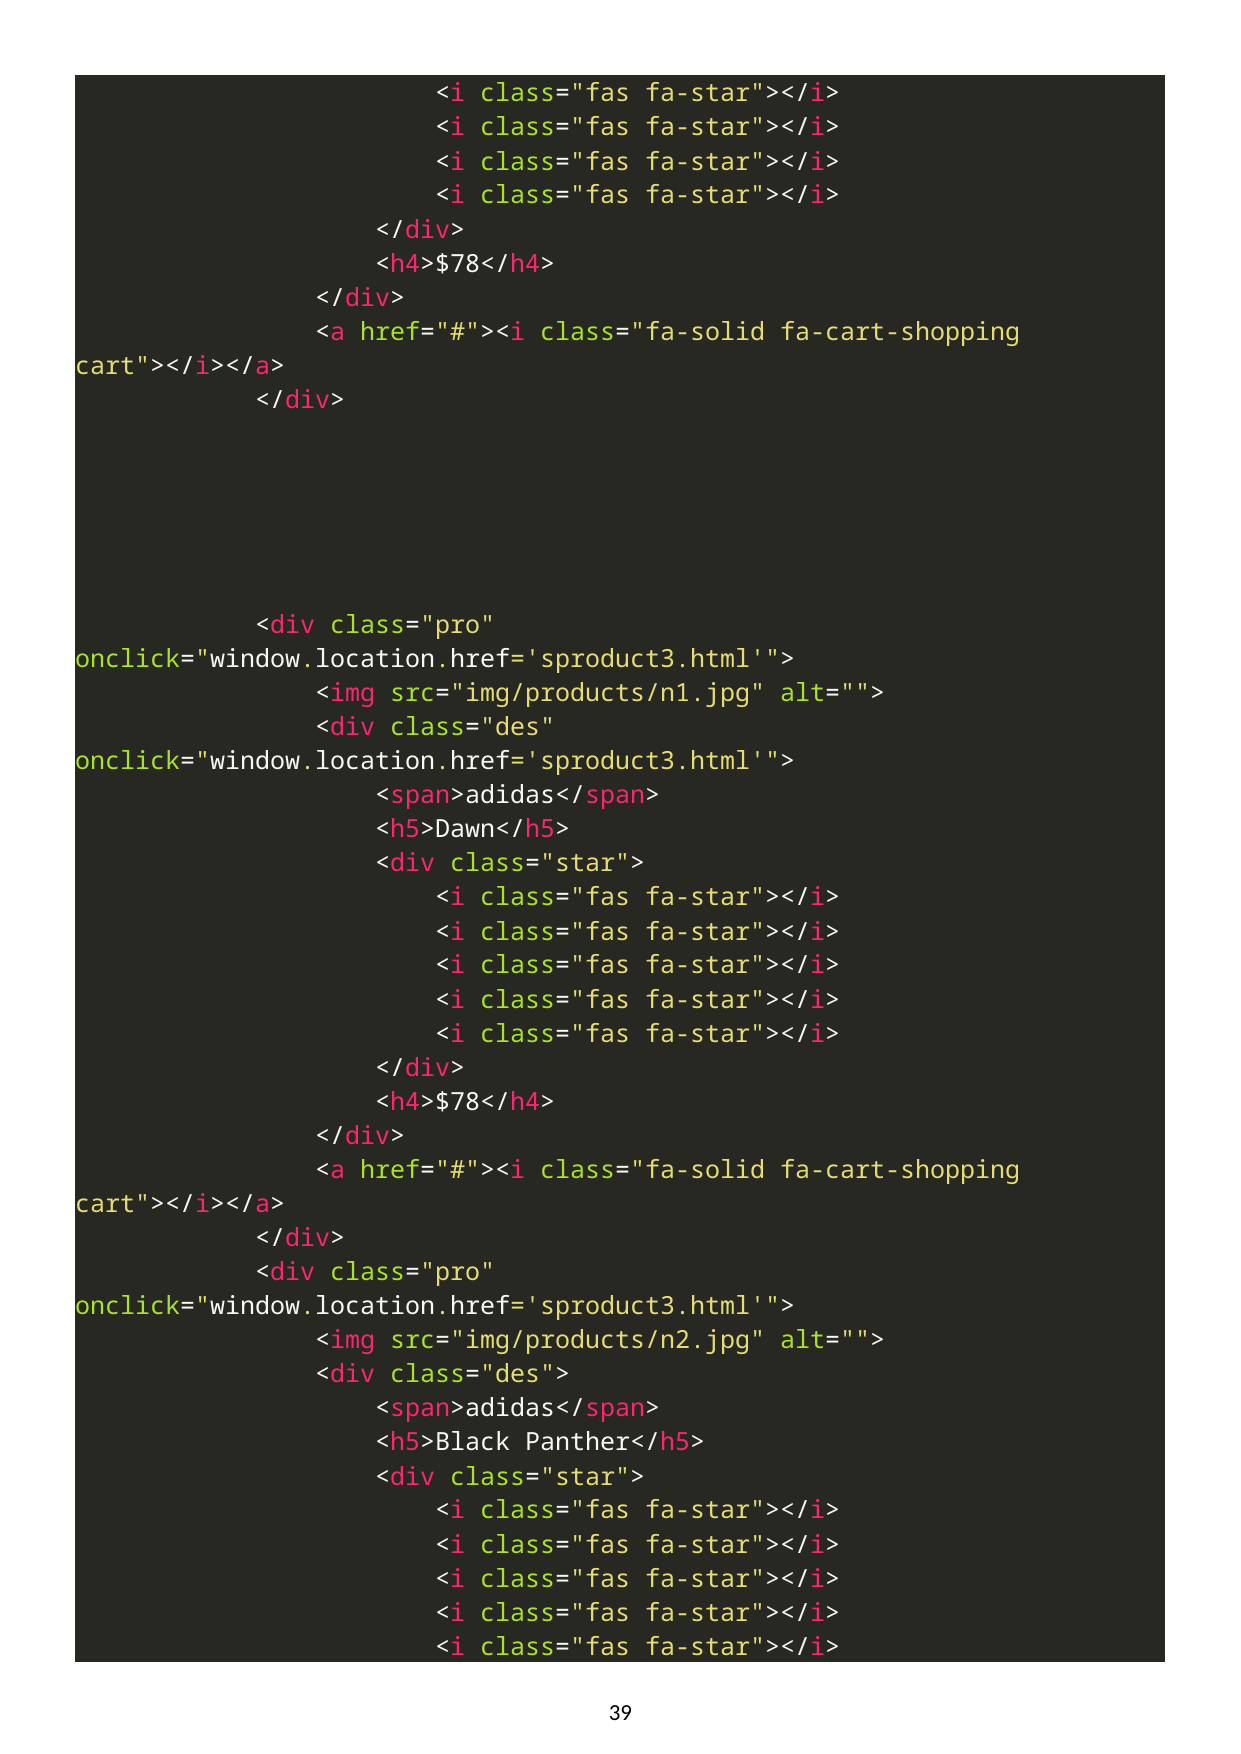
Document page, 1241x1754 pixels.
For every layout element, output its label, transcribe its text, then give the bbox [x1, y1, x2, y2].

text <a href="#"><i class="fa-solid fa-cart-shopping cart"></i></a> [75, 1152, 1165, 1220]
text <img src="img/products/n1.jpg" alt=""> [75, 675, 1165, 709]
text <div class="pro" onclick="window.location.href='sproduct3.html'"> [75, 607, 1165, 675]
text <i class="fas fa-star"></i> [75, 1560, 1165, 1594]
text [75, 109, 1165, 143]
text <i class="fas fa-star"></i> [75, 1015, 1165, 1049]
text <i class="fas fa-star"></i> [75, 1594, 1165, 1628]
text <div class="des" onclick="window.location.href='sproduct3.html'"> [75, 709, 1165, 777]
text <i class="fas fa-star"></i> [75, 143, 1165, 177]
text <i class="fas fa-star"></i> [75, 981, 1165, 1015]
text <span>adidas</span> [75, 777, 1165, 811]
text <i class="fas fa-star"></i> [75, 177, 1165, 211]
text </div> [75, 1049, 1165, 1083]
text <div class="star"> [75, 845, 1165, 879]
text </div> [75, 279, 1165, 313]
text <h5>Dawn</h5> [75, 811, 1165, 845]
text <span>adidas</span> [75, 1390, 1165, 1424]
text <i class="fas fa-star"></i> [75, 947, 1165, 981]
text <h5>Black Panther</h5> [75, 1424, 1165, 1458]
text <i class="fas fa-star"></i> [75, 1492, 1165, 1526]
text <h4>$78</h4> [75, 245, 1165, 279]
text </div> [75, 382, 1165, 416]
text <h4>$78</h4> [75, 1083, 1165, 1117]
text <i class="fas fa-star"></i> [75, 913, 1165, 947]
text </div> [75, 1117, 1165, 1152]
text <div class="des"> [75, 1356, 1165, 1390]
text <i class="fas fa-star"></i> [75, 1628, 1165, 1662]
text </div> [75, 1220, 1165, 1254]
text <i class="fas fa-star"></i> [75, 879, 1165, 913]
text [75, 75, 1165, 109]
text <div class="pro" onclick="window.location.href='sproduct3.html'"> [75, 1254, 1165, 1322]
text <img src="img/products/n2.jpg" alt=""> [75, 1322, 1165, 1356]
text <div class="star"> [75, 1458, 1165, 1492]
text <i class="fas fa-star"></i> [75, 1526, 1165, 1560]
text </div> [75, 211, 1165, 245]
text <a href="#"><i class="fa-solid fa-cart-shopping cart"></i></a> [75, 313, 1165, 382]
